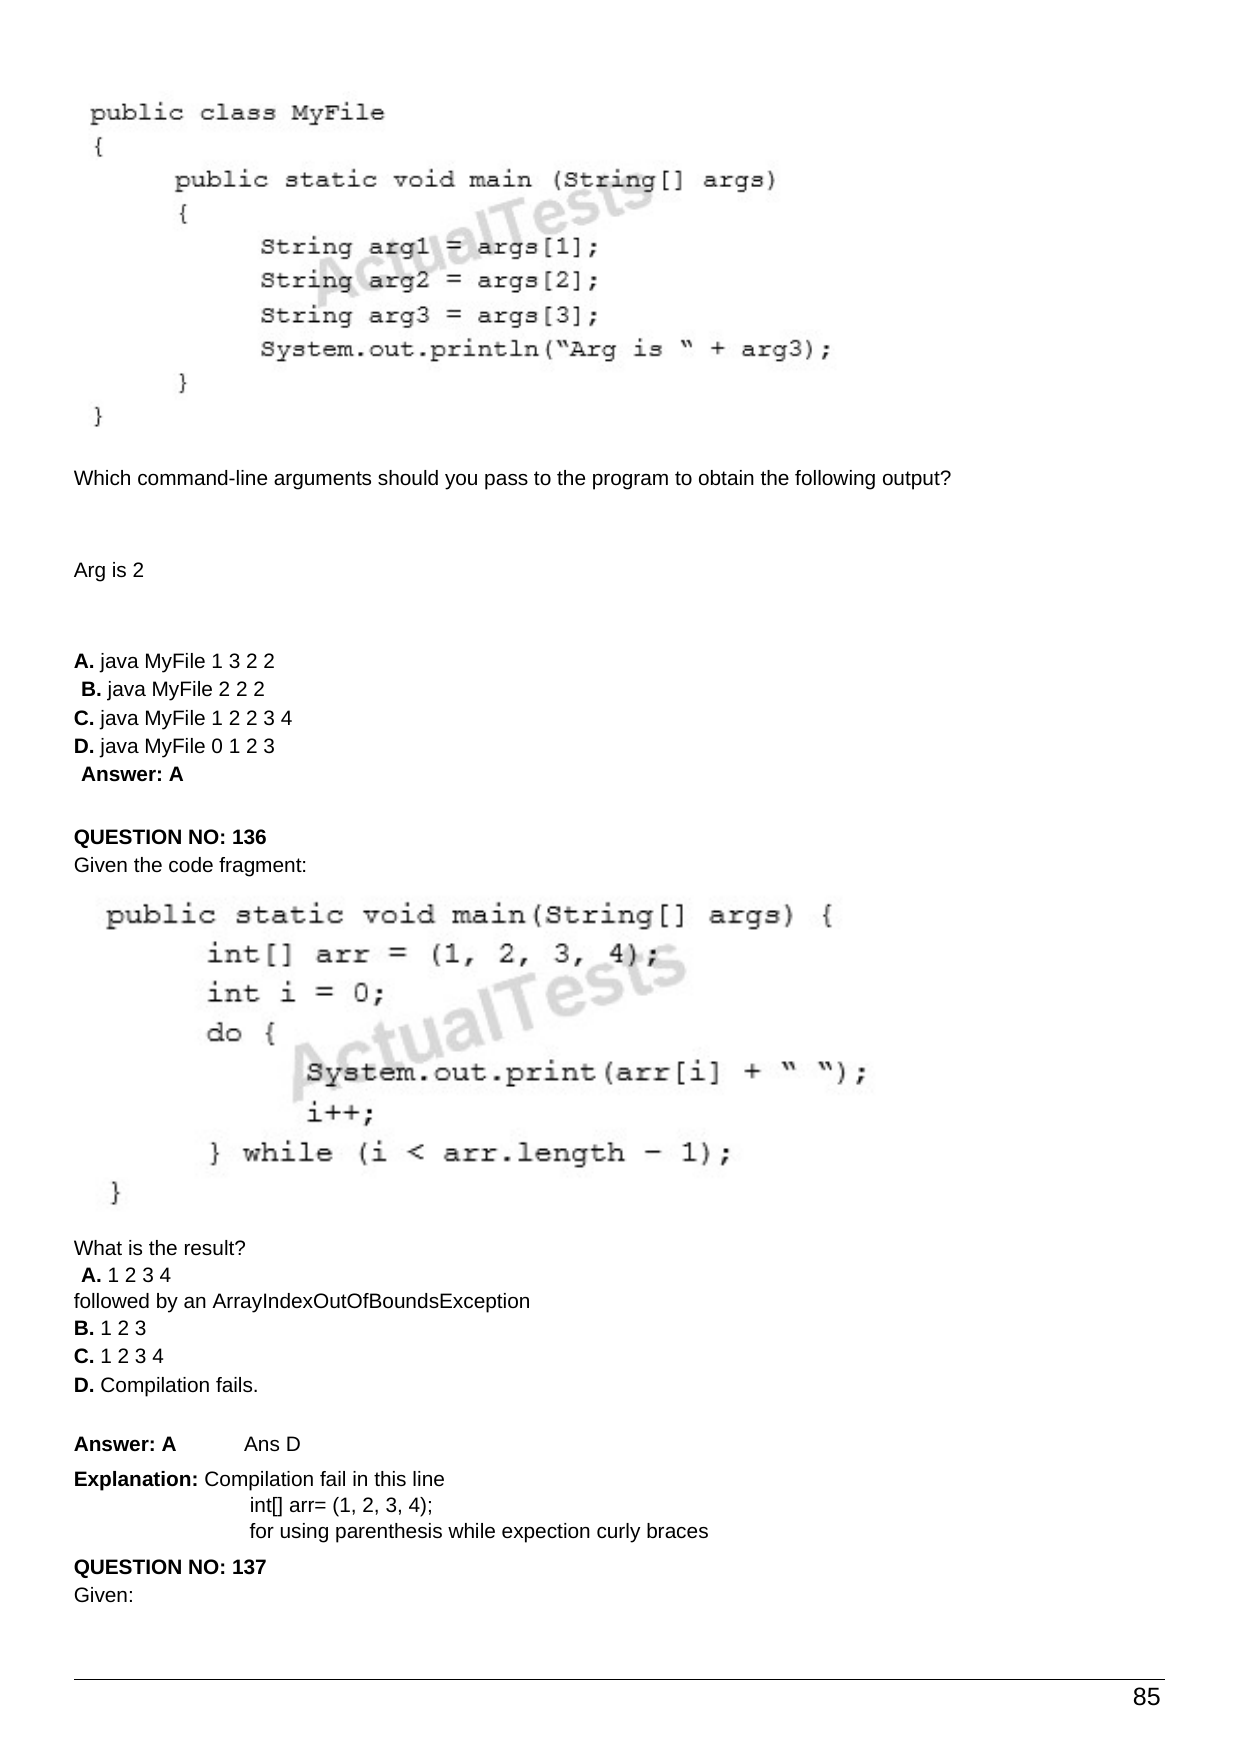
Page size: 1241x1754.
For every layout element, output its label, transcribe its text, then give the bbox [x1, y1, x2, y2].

text D. Compilation fails. [73, 1372, 476, 1396]
text Answer: A [75, 762, 1130, 786]
text Explanation: Compilation fail in this line [73, 1467, 1130, 1491]
text QUESTION NO: 136 [73, 825, 476, 849]
text Arg is 2 [73, 557, 1130, 581]
picture [80, 880, 915, 1234]
text What is the result? [73, 1236, 1130, 1260]
text A. 1 2 3 4 [75, 1263, 1130, 1287]
text B. java MyFile 2 2 2 [75, 677, 1130, 701]
text C. java MyFile 1 2 2 3 4 [73, 705, 476, 729]
text D. java MyFile 0 1 2 3 [73, 733, 476, 757]
text Which command-line arguments should you pass to the program to obtain the following output? [73, 466, 1130, 490]
text followed by an ArrayIndexOutOfBoundsException [73, 1289, 1130, 1313]
text int[] arr= (1, 2, 3, 4); [73, 1493, 1130, 1517]
text Answer: A Ans D [73, 1432, 1130, 1456]
text for using parenthesis while expection curly braces [73, 1519, 1130, 1543]
text Given: [73, 1583, 1130, 1607]
text C. 1 2 3 4 [73, 1344, 476, 1368]
picture [75, 90, 909, 448]
text QUESTION NO: 137 [73, 1555, 476, 1579]
text A. java MyFile 1 3 2 2 [73, 649, 476, 673]
text B. 1 2 3 [73, 1316, 476, 1340]
text Given the code fragment: [73, 853, 1130, 877]
